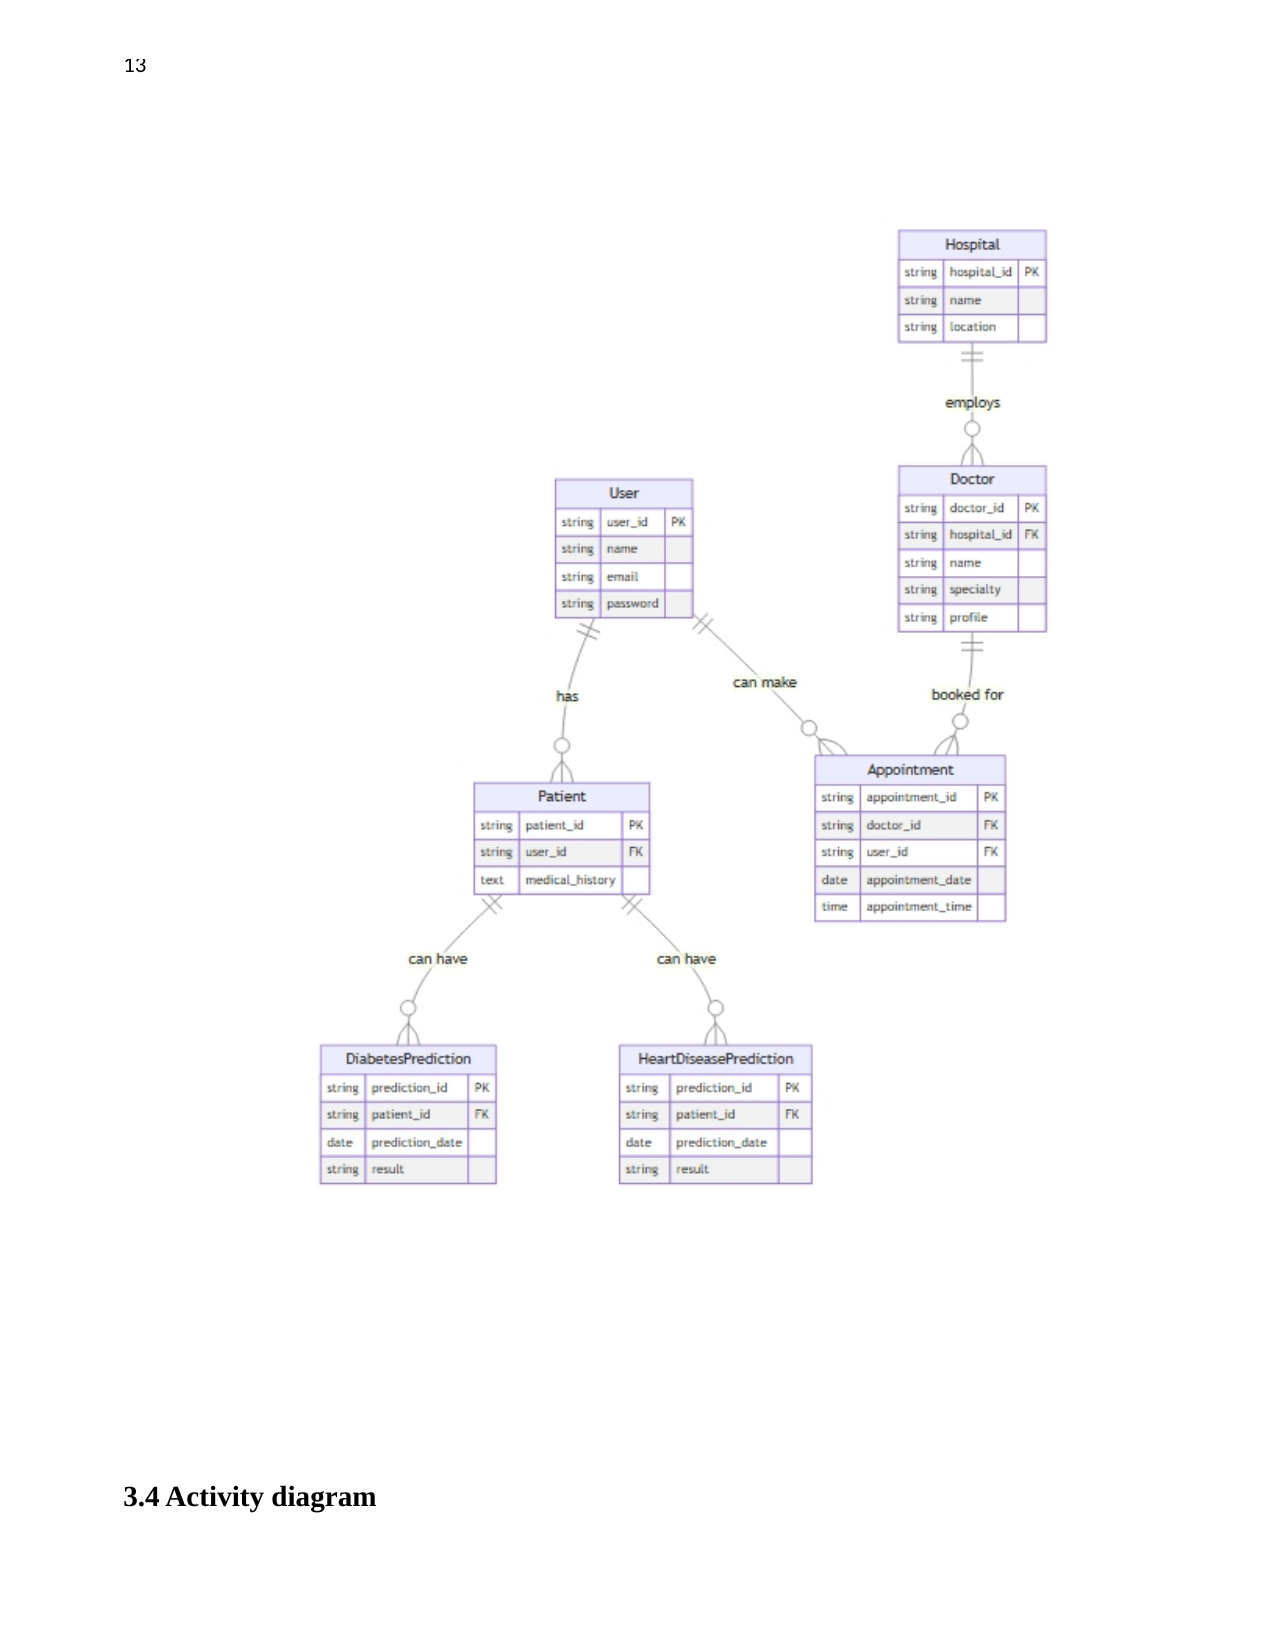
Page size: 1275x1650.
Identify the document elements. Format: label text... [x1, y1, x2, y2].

text 3.4 Activity diagram [123, 1479, 1170, 1513]
picture [158, 214, 1135, 1208]
